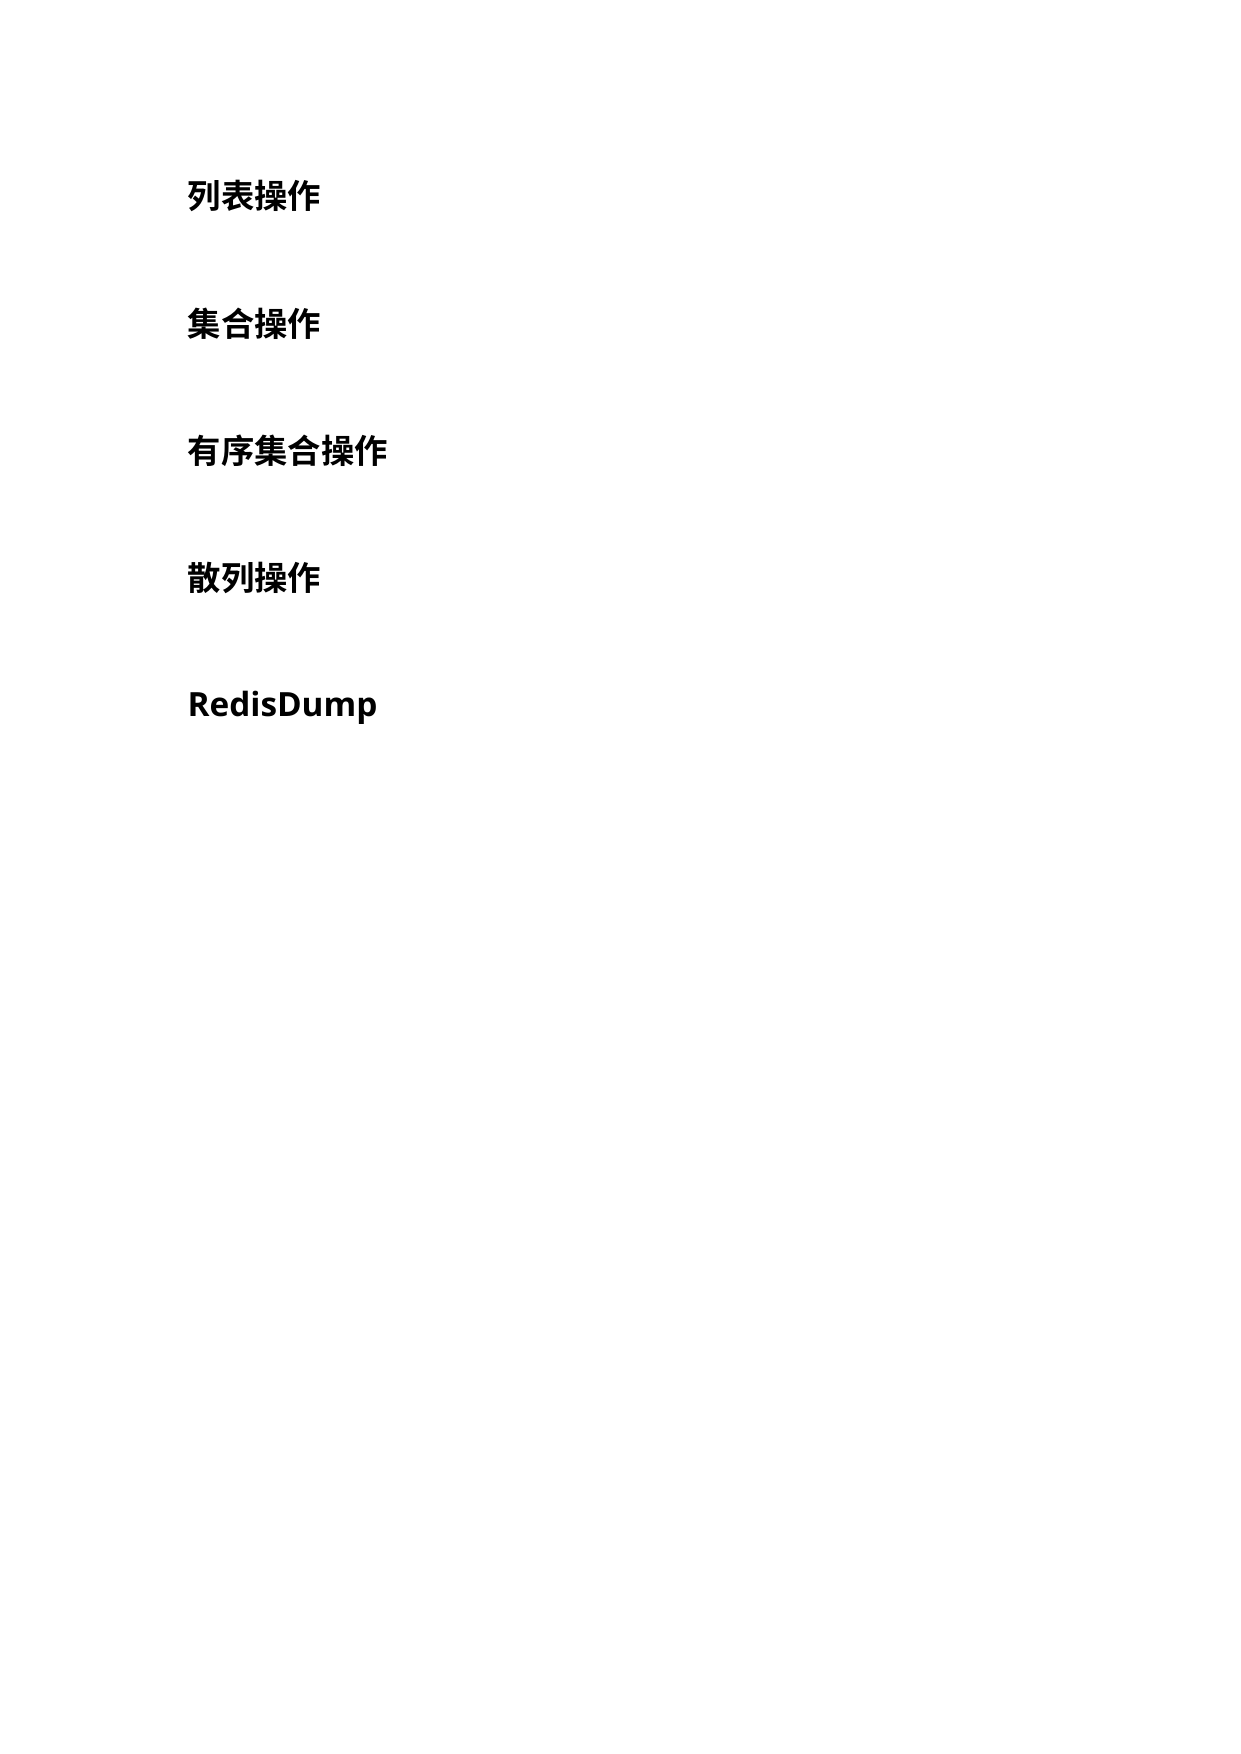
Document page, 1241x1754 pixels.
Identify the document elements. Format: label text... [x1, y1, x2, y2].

subtitle 有序集合操作 [187, 416, 1053, 481]
subtitle RedisDump [187, 671, 1053, 736]
subtitle 列表操作 [187, 162, 1053, 227]
subtitle 散列操作 [187, 543, 1053, 608]
subtitle 集合操作 [187, 289, 1053, 354]
